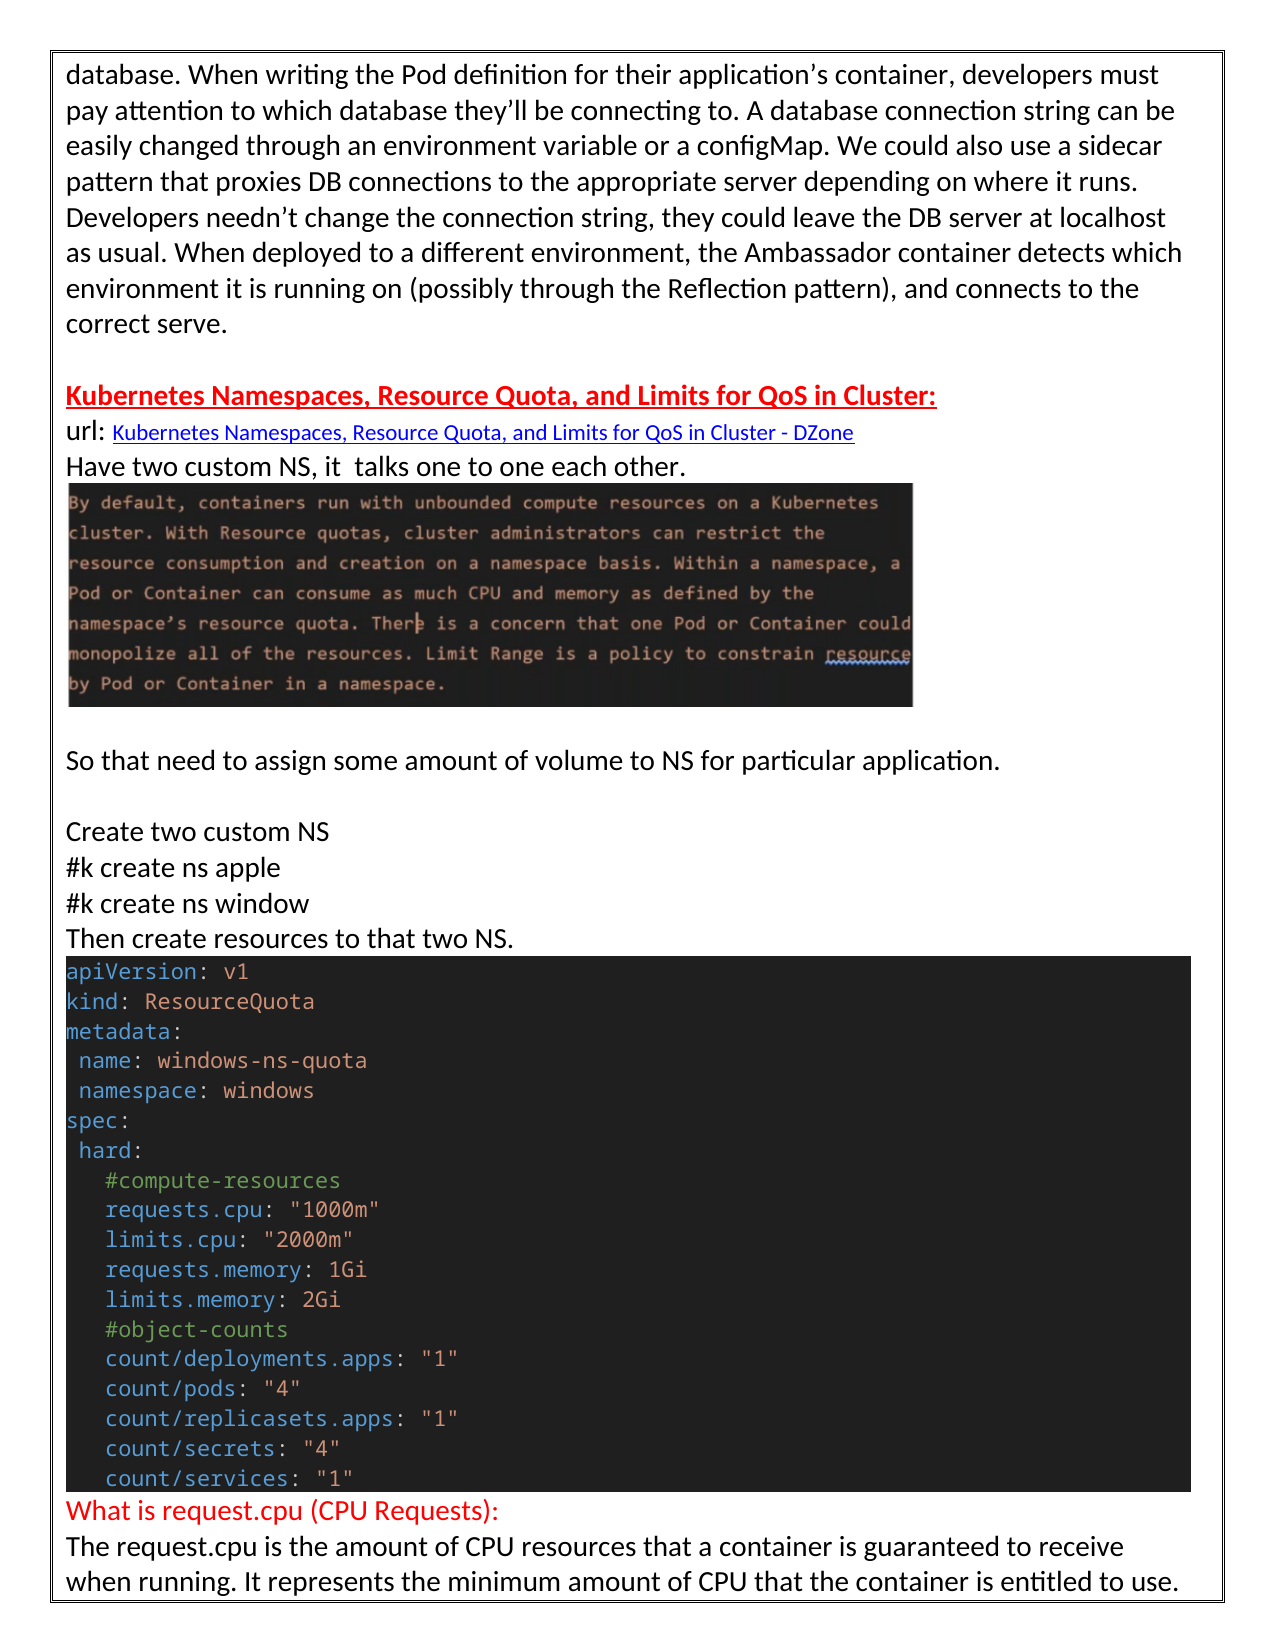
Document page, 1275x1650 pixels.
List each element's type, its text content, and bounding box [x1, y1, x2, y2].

text count/services: "1" [66, 1462, 1191, 1492]
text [66, 56, 1191, 341]
text namespace: windows [66, 1075, 1191, 1105]
text limits.memory: 2Gi [66, 1284, 1191, 1313]
text Then create resources to that two NS. [66, 920, 1191, 956]
text name: windows-ns-quota [66, 1045, 1191, 1075]
text count/replicasets.apps: "1" [66, 1403, 1191, 1433]
text requests.cpu: "1000m" [66, 1194, 1191, 1224]
text count/deployments.apps: "1" [66, 1343, 1191, 1373]
text #k create ns apple [66, 849, 1191, 885]
text #k create ns window [66, 885, 1191, 920]
text Have two custom NS, it talks one to one each other. [66, 448, 1191, 484]
text spec: [66, 1105, 1191, 1135]
text So that need to assign some amount of volume to NS for particular application. [66, 742, 1191, 778]
text Create two custom NS [66, 813, 1191, 849]
picture [65, 483, 932, 707]
text Kubernetes Namespaces, Resource Quota, and Limits for QoS in Cluster: [66, 377, 1191, 412]
text url: Kubernetes Namespaces, Resource Quota, and Limits for QoS in Cluster - DZone [66, 412, 1191, 448]
text count/pods: "4" [66, 1373, 1191, 1403]
text metadata: [66, 1016, 1191, 1045]
text apiVersion: v1 [66, 956, 1191, 986]
text kind: ResourceQuota [66, 986, 1191, 1016]
text The request.cpu is the amount of CPU resources that a container is guaranteed to receive when running. It represents the minimum amount of CPU that the container is entitled to use. [66, 1528, 1191, 1599]
text #object-counts [66, 1313, 1191, 1343]
text #compute-resources [66, 1164, 1191, 1194]
text requests.memory: 1Gi [66, 1254, 1191, 1284]
text hard: [66, 1135, 1191, 1164]
text limits.cpu: "2000m" [66, 1224, 1191, 1254]
text What is request.cpu (CPU Requests): [66, 1492, 1191, 1528]
text count/secrets: "4" [66, 1433, 1191, 1462]
